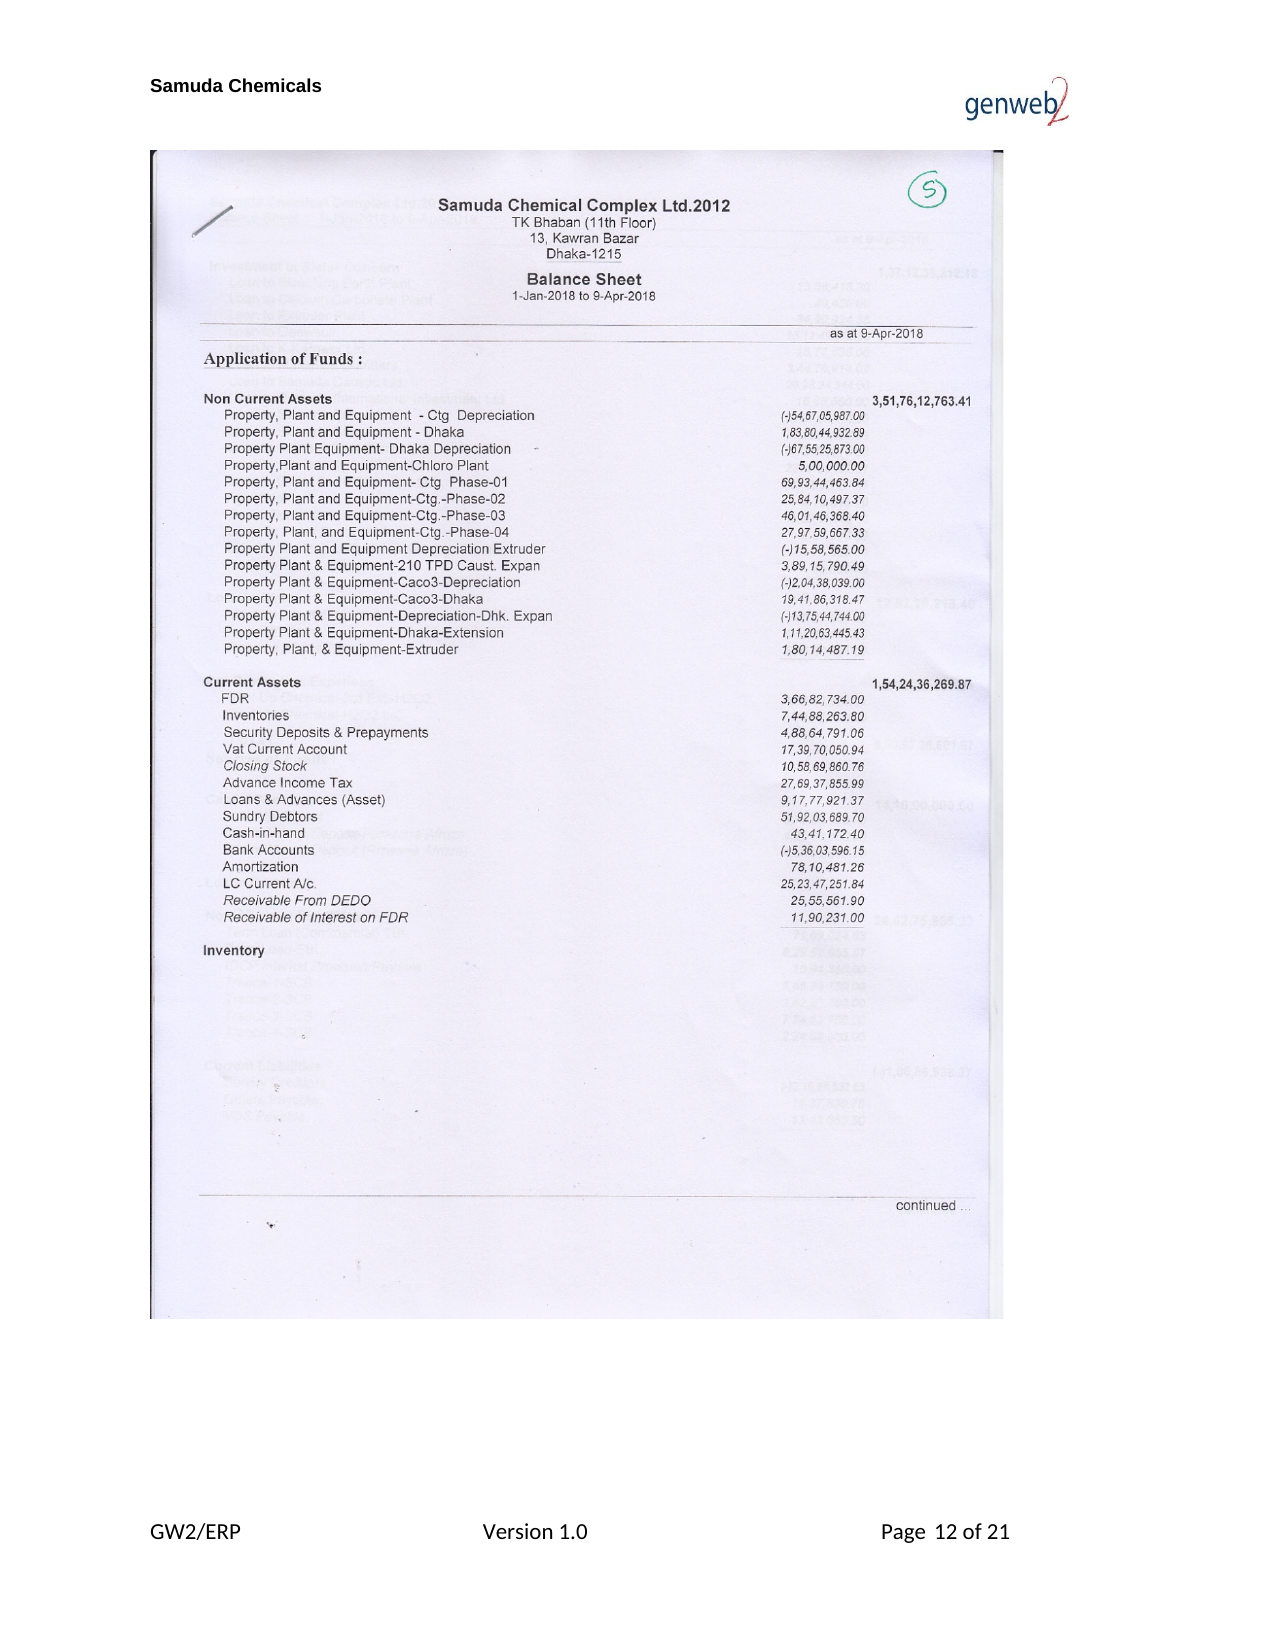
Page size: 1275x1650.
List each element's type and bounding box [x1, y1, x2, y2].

picture [150, 150, 1004, 1319]
picture [965, 76, 1068, 125]
